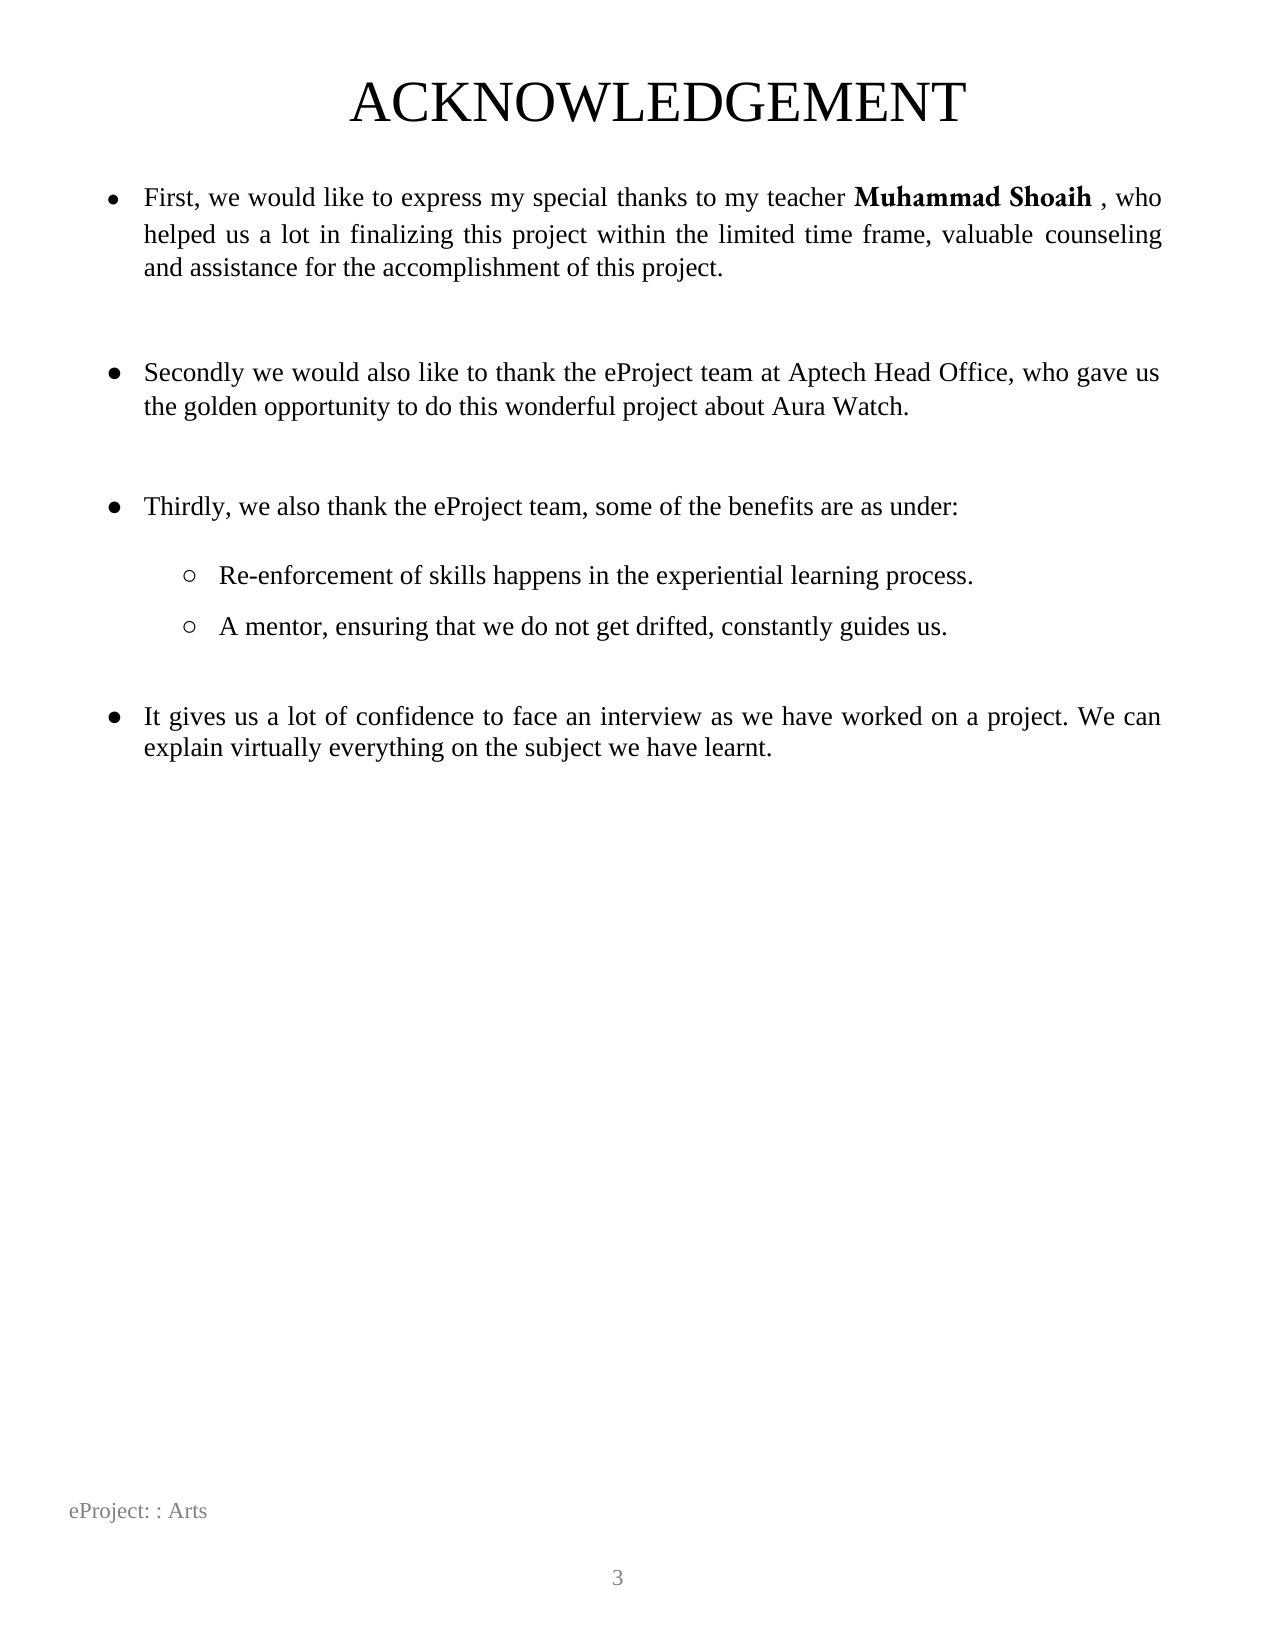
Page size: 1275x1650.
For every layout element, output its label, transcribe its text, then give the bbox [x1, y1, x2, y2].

list It gives us a lot of confidence to face an interview as we have worked on a project. We can explain virtually everything on the subject we have learnt. [106, 700, 1164, 762]
list Thirdly, we also thank the eProject team, some of the benefits are as under: [106, 490, 1210, 521]
list Secondly we would also like to thank the eProject team at Aptech Head Office, who gave us the golden opportunity to do this wonderful project about Aura Watch. [106, 356, 1161, 421]
list First, we would like to express my special thanks to my teacher Muhammad Shoaih , who helped us a lot in finalizing this project within the limited time frame, valuable counseling and assistance for the accomplishment of this project. [106, 177, 1162, 282]
text eProject: : Arts [69, 1497, 1207, 1524]
text 3 [69, 1563, 1210, 1590]
subtitle ACKNOWLEDGEMENT [110, 66, 1164, 133]
list Re-enforcement of skills happens in the experiential learning process. [181, 559, 1210, 591]
list A mentor, ensuring that we do not get drifted, constantly guides us. [181, 610, 1210, 641]
